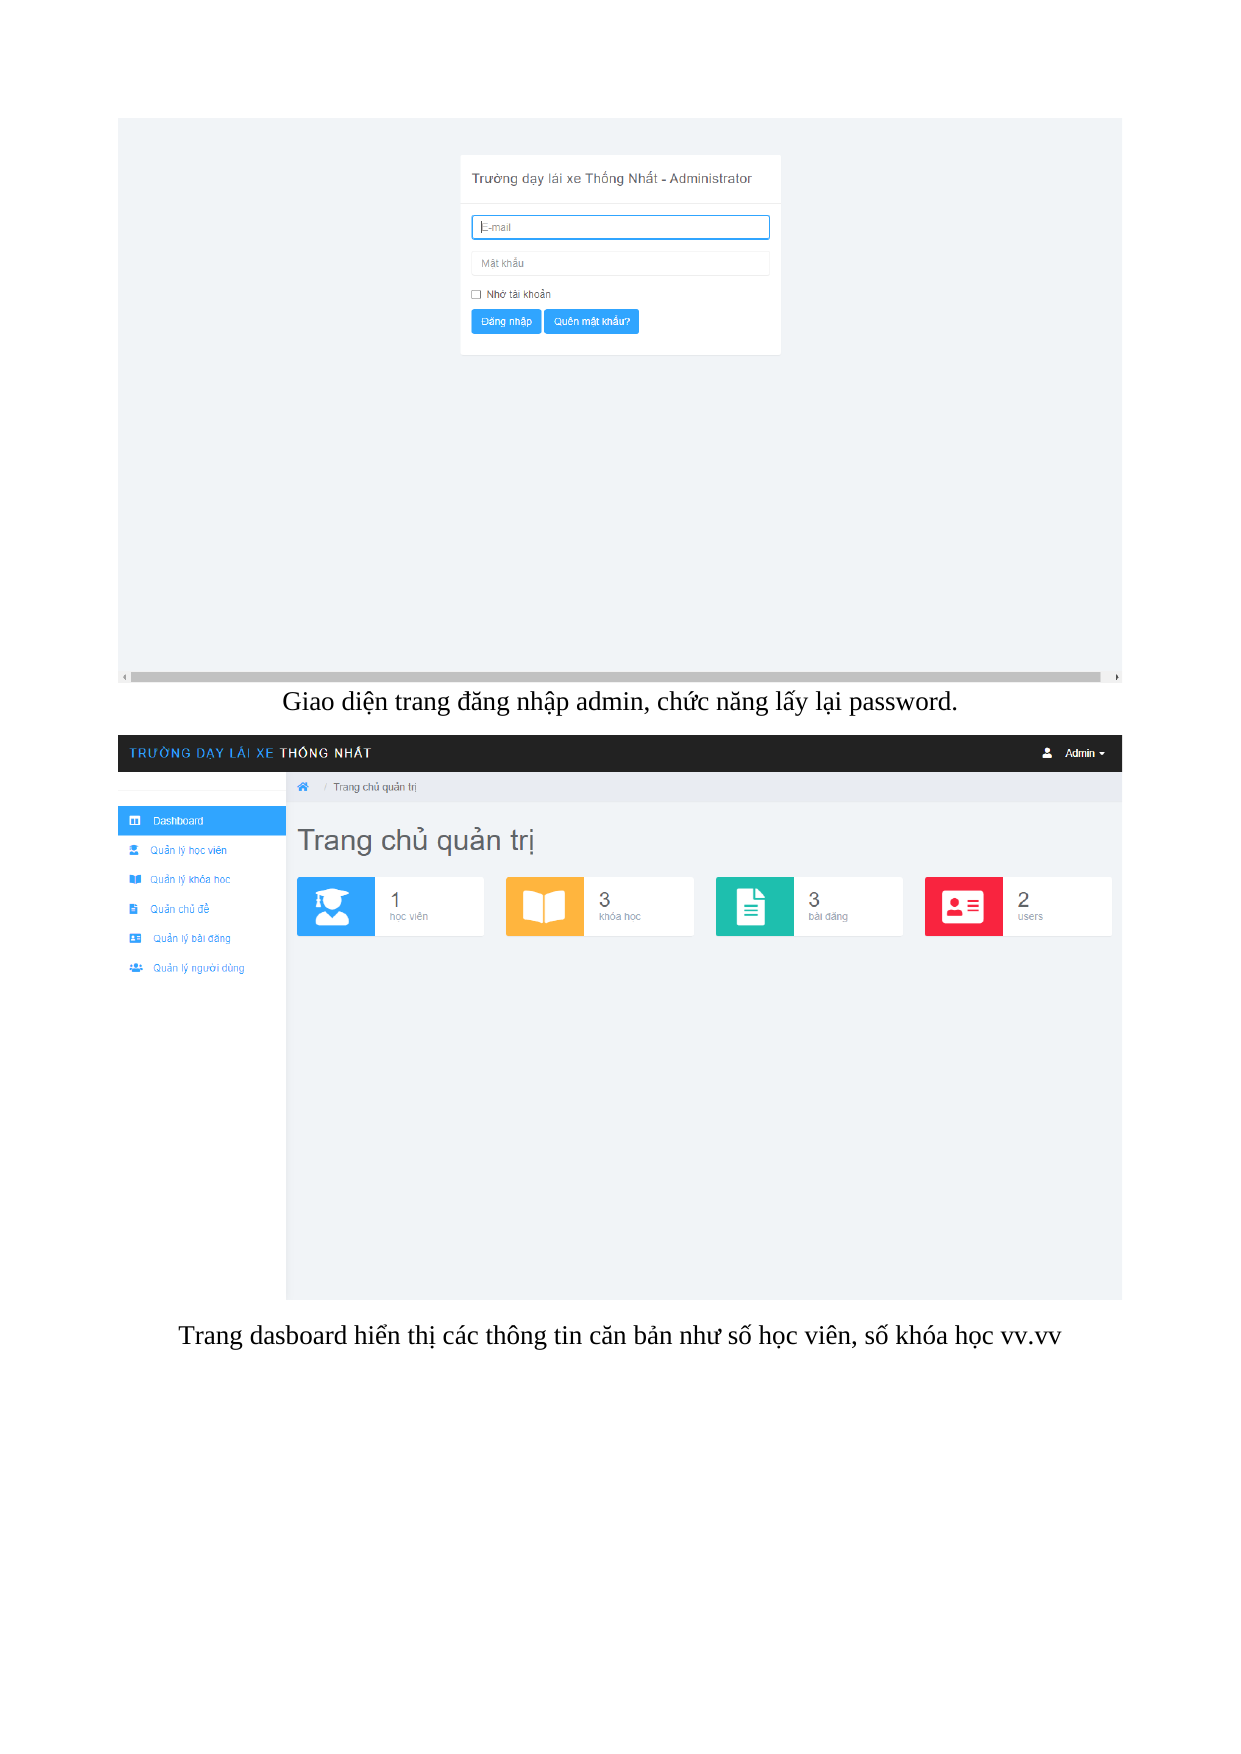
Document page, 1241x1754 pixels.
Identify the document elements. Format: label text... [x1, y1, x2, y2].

text Giao diện trang đăng nhập admin, chức năng lấy lại password. [118, 683, 1122, 716]
text Trang dasboard hiển thị các thông tin căn bản như số học viên, số khóa học vv.vv [118, 1319, 1122, 1350]
picture [118, 118, 1123, 683]
picture [118, 735, 1123, 1300]
